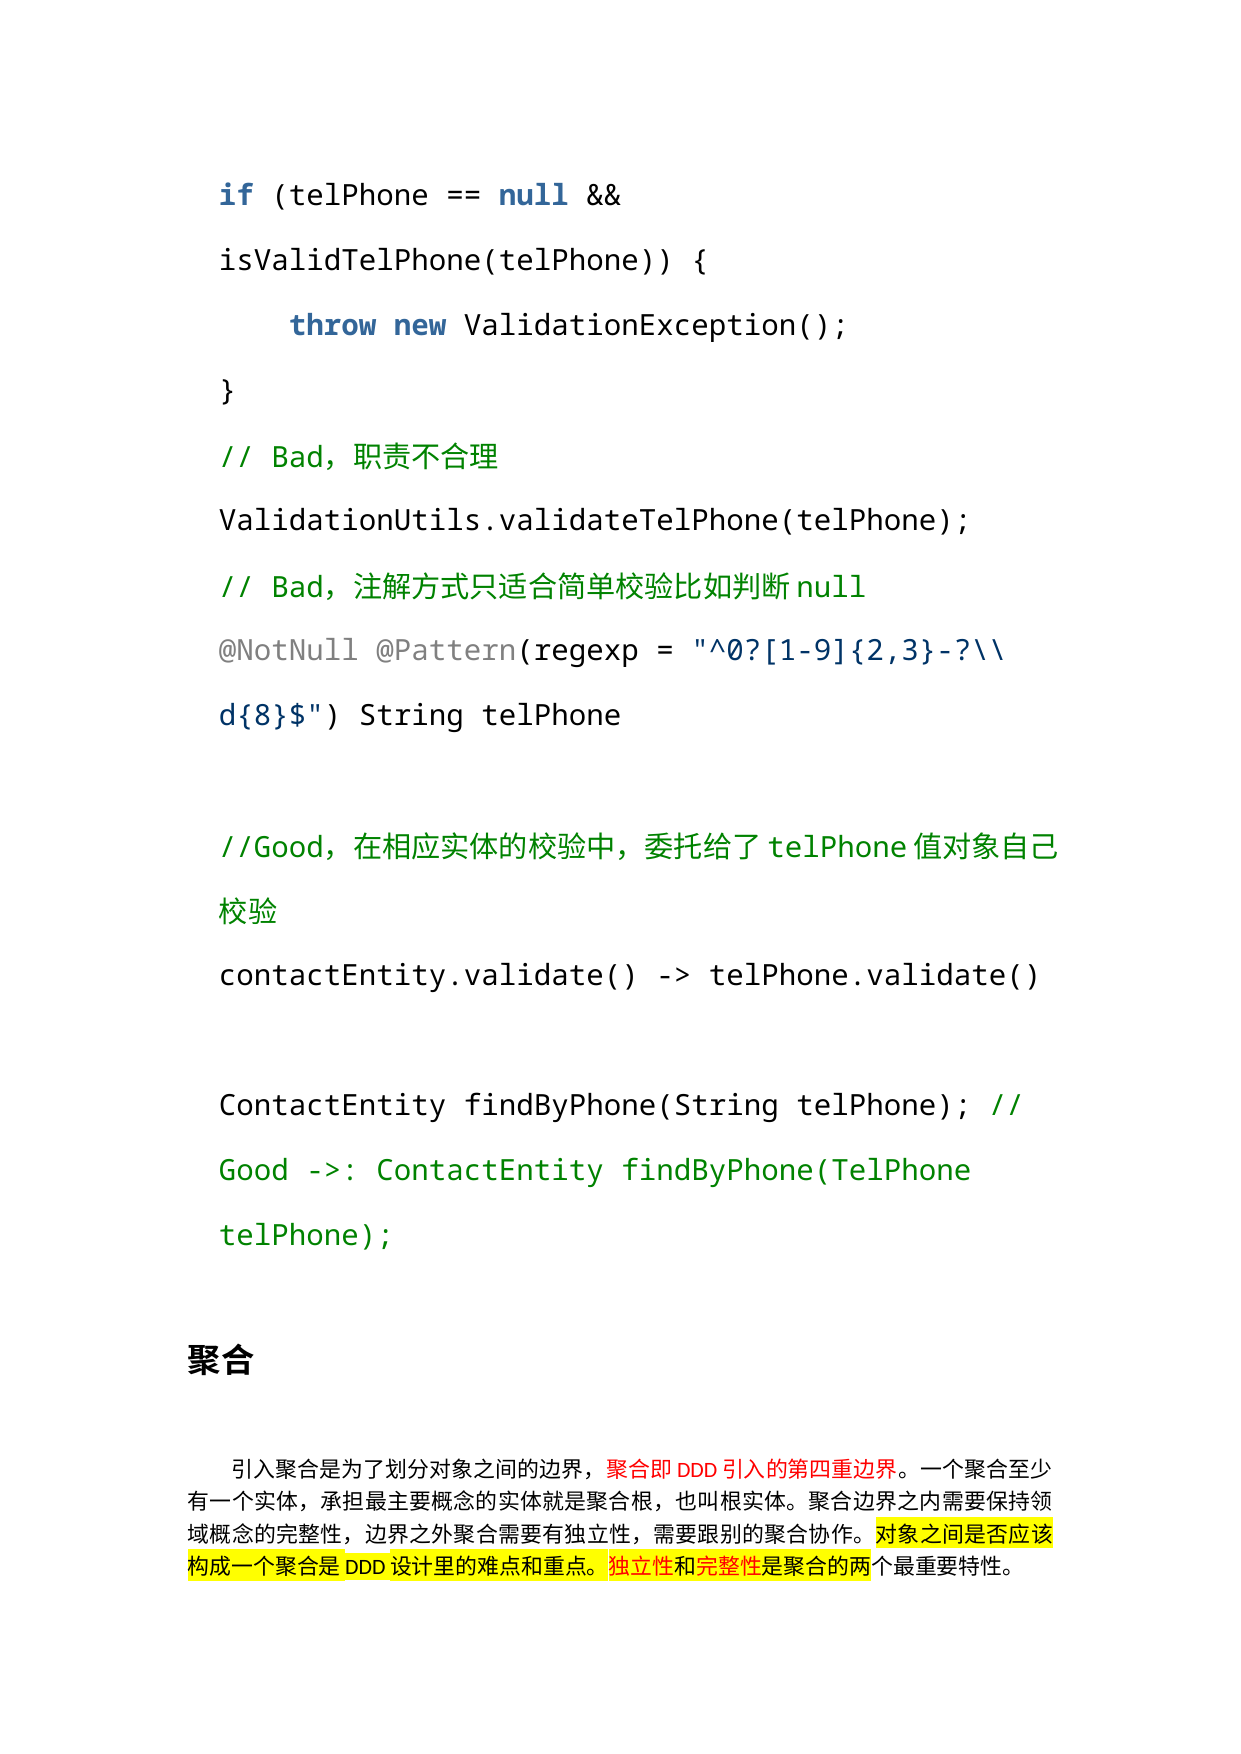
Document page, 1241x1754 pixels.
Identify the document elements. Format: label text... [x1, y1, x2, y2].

subtitle 聚合 [187, 1327, 1053, 1392]
text 引入聚合是为了划分对象之间的边界，聚合即DDD引入的第四重边界。一个聚合至少有一个实体，承担最主要概念的实体就是聚合根，也叫根实体。聚合边界之内需要保持领域概念的完整性，边界之外聚合需要有独立性，需要跟别的聚合协作。对象之间是否应该构成一个聚合是DDD设计里的难点和重点。独立性和完整性是聚合的两个最重要特性。 [187, 1451, 1053, 1581]
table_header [188, 162, 1084, 1267]
